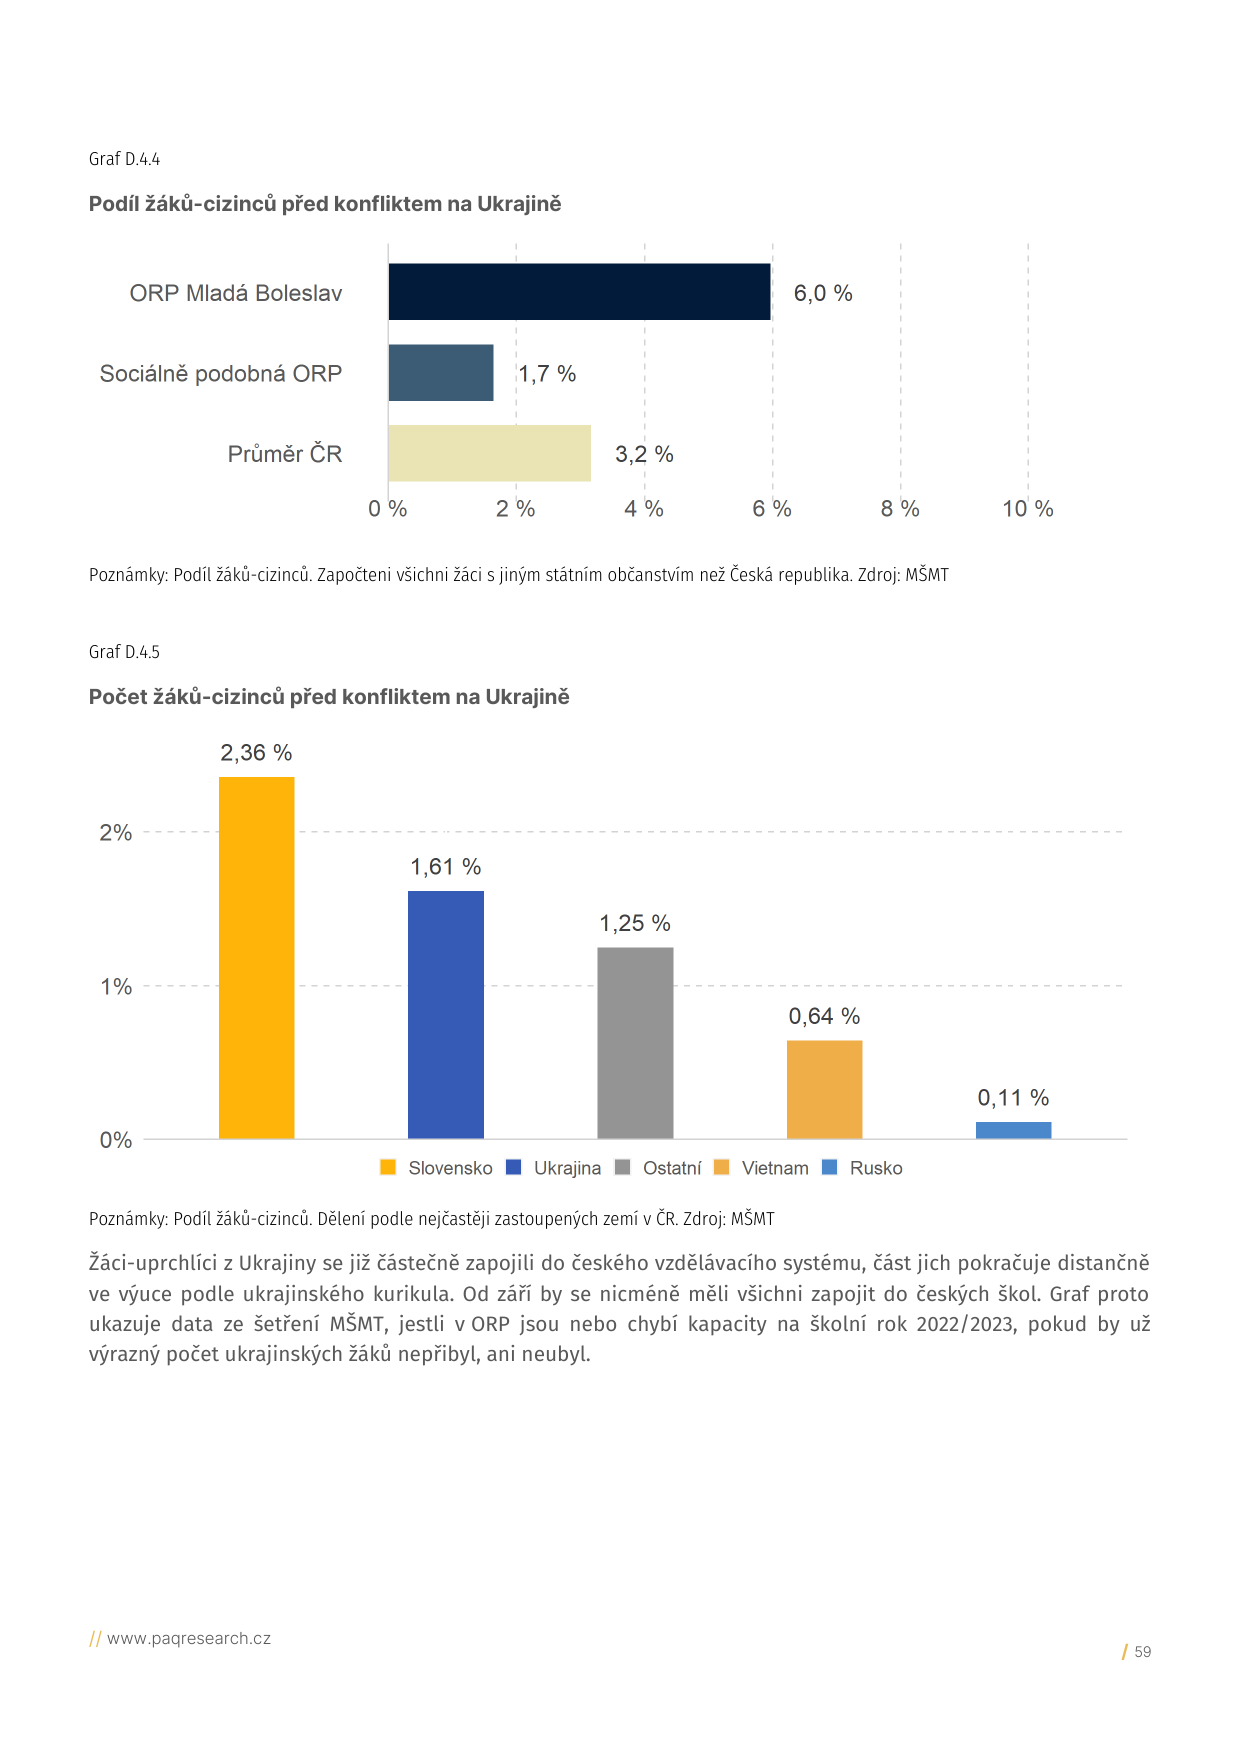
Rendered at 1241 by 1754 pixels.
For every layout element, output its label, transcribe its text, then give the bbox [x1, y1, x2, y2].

text Podíl žáků-cizinců před konfliktem na Ukrajině [89, 186, 1152, 216]
text Graf D.4.4 [89, 148, 1152, 170]
text Poznámky: Podíl žáků-cizinců. Dělení podle nejčastěji zastoupených zemí v ČR. Zdroj: MŠMT [89, 1208, 1152, 1230]
text Žáci-uprchlíci z Ukrajiny se již částečně zapojili do českého vzdělávacího systému, část jich pokračuje distančně ve výuce podle ukrajinského kurikula. Od září by se nicméně měli všichni zapojit do českých škol. Graf proto ukazuje data ze šetření MŠMT, jestli v ORP jsou nebo chybí kapacity na školní rok 2022/2023, pokud by už výrazný počet ukrajinských žáků nepřibyl, ani neubyl. [89, 1246, 1152, 1367]
picture [88, 709, 1139, 1191]
text Poznámky: Podíl žáků-cizinců. Započteni všichni žáci s jiným státním občanstvím než Česká republika. Zdroj: MŠMT [89, 564, 1152, 587]
text Graf D.4.5 [89, 641, 1152, 663]
text Počet žáků-cizinců před konfliktem na Ukrajině [89, 679, 1152, 709]
picture [88, 216, 1139, 548]
